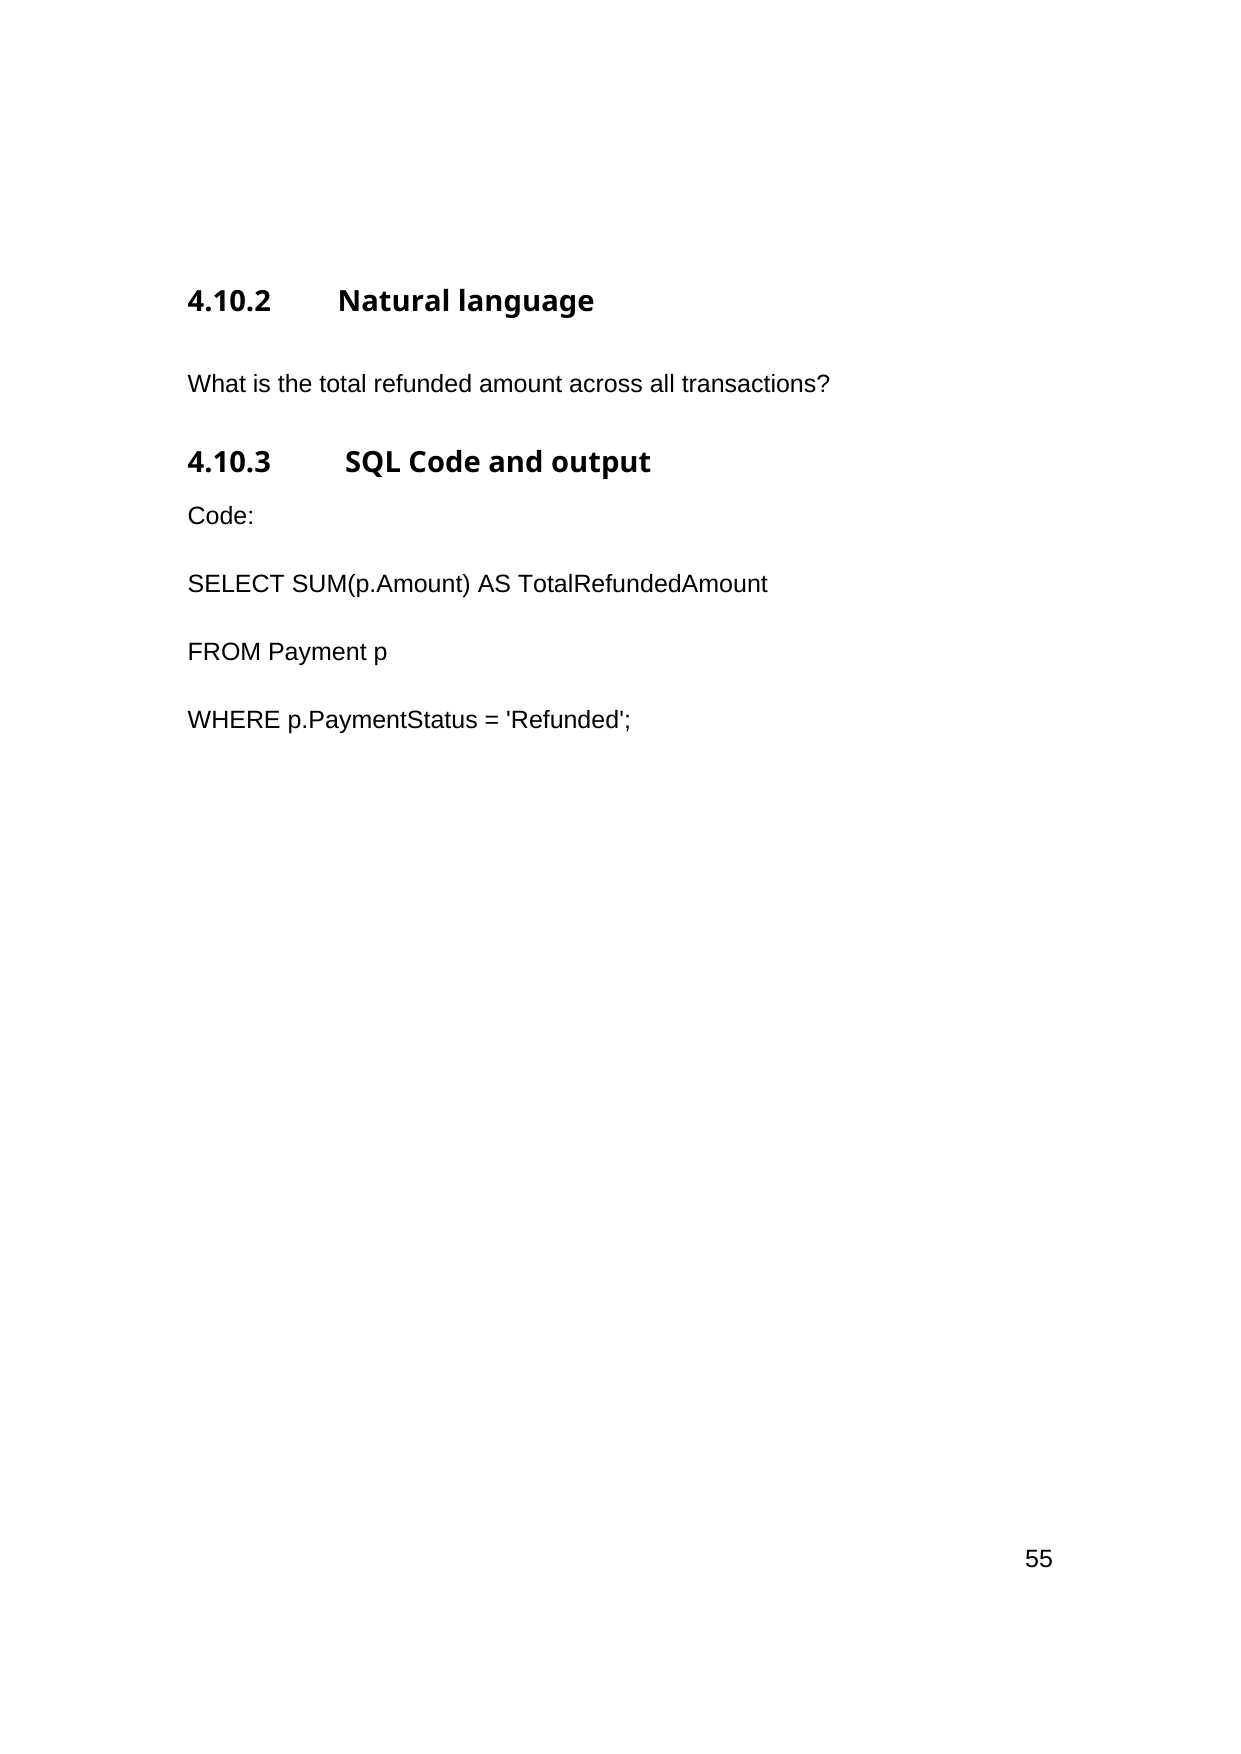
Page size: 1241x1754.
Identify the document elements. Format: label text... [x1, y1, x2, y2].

text WHERE p.PaymentStatus = 'Refunded'; [187, 705, 1053, 734]
subtitle 4.10.3 SQL Code and output [187, 442, 1053, 481]
subtitle 4.10.2 Natural language [187, 281, 1053, 320]
text SELECT SUM(p.Amount) AS TotalRefundedAmount [187, 569, 1053, 598]
text FROM Payment p [187, 637, 1053, 666]
text What is the total refunded amount across all transactions? [187, 369, 1053, 398]
text Code: [187, 501, 1053, 530]
